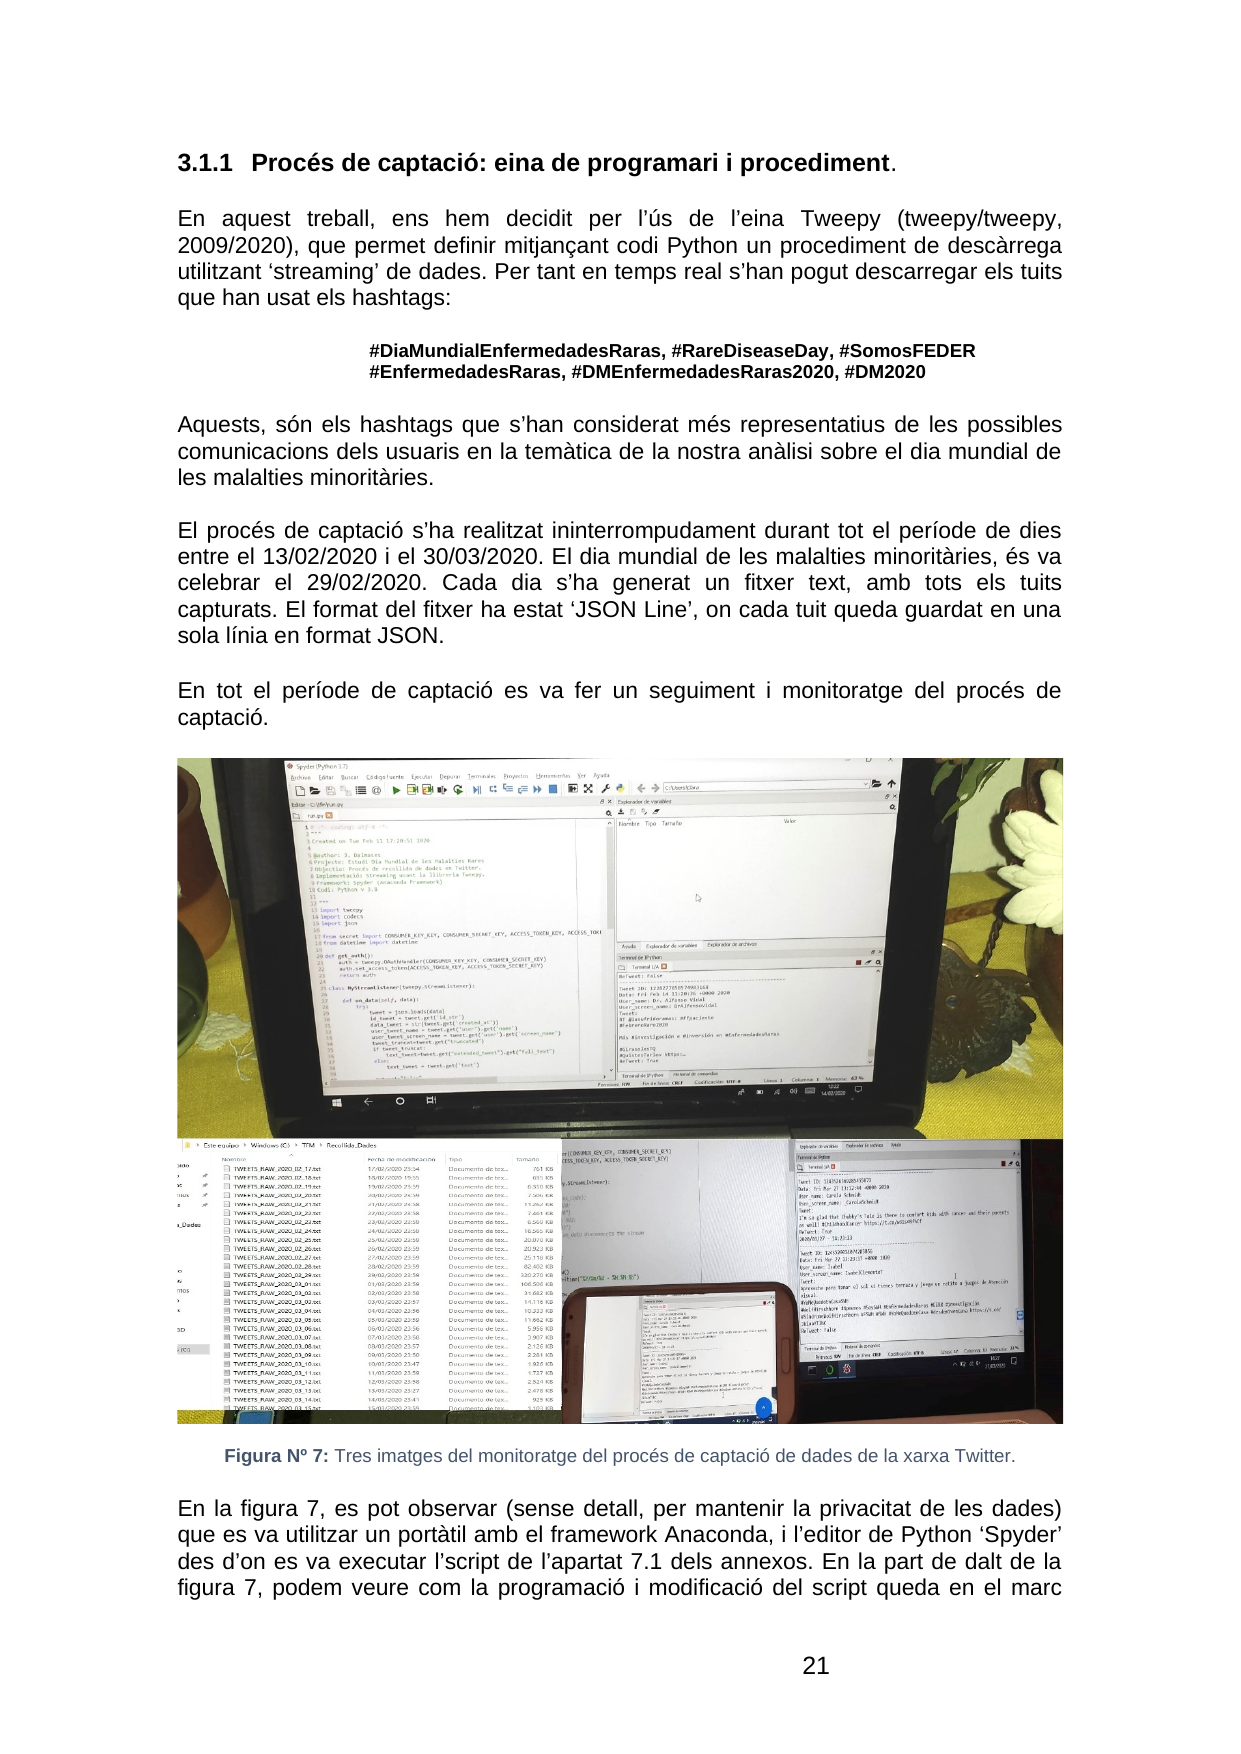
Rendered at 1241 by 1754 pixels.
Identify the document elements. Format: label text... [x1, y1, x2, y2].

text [177, 1495, 1063, 1600]
text #DiaMundialEnfermedadesRaras, #RareDiseaseDay, #SomosFEDER [369, 339, 1063, 361]
text Aquests, són els hashtags que s’han considerat més representatius de les possibles comunicacions dels usuaris en la temàtica de la nostra anàlisi sobre el dia mundial de les malalties minoritàries. [177, 411, 1063, 490]
text El procés de captació s’ha realitzat ininterrompudament durant tot el període de dies entre el 13/02/2020 i el 30/03/2020. El dia mundial de les malalties minoritàries, és va celebrar el 29/02/2020. Cada dia s’ha generat un fitxer text, amb tots els tuits capturats. El format del fitxer ha estat ‘JSON Line’, on cada tuit queda guardat en una sola línia en format JSON. [177, 517, 1063, 648]
text En tot el període de captació es va fer un seguiment i monitoratge del procés de captació. [177, 677, 1063, 730]
text En aquest treball, ens hem decidit per l’ús de l’eina Tweepy (tweepy/tweepy, 2009/2020), que permet definir mitjançant codi Python un procediment de descàrrega utilitzant ‘streaming’ de dades. Per tant en temps real s’han pogut descarregar els tuits que han usat els hashtags: [177, 205, 1063, 311]
text Figura Nº 7: Tres imatges del monitoratge del procés de captació de dades de la xarxa Twitter. [177, 1445, 1063, 1466]
text #EnfermedadesRaras, #DMEnfermedadesRaras2020, #DM2020 [369, 361, 1063, 382]
picture [177, 758, 1064, 1424]
subtitle Procés de captació: eina de programari i procediment. [177, 148, 1063, 176]
